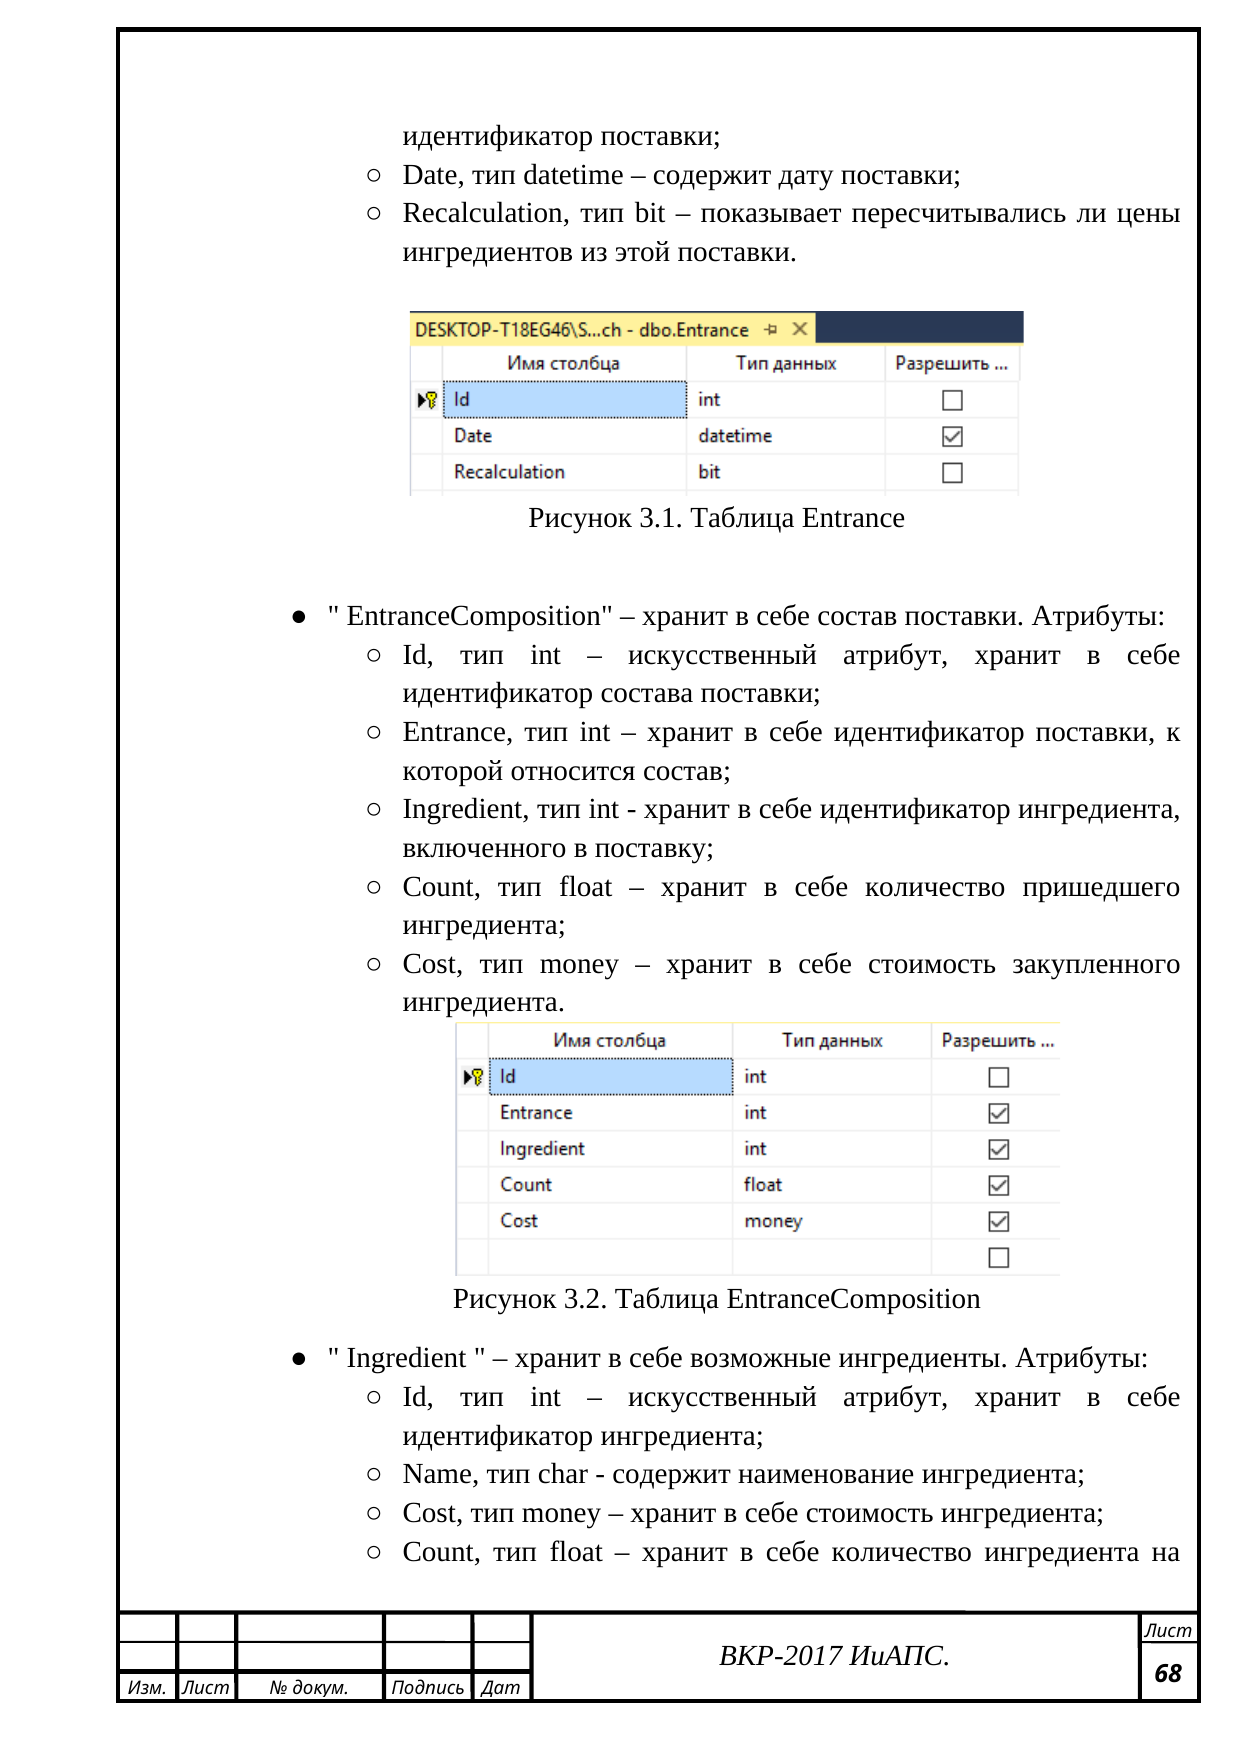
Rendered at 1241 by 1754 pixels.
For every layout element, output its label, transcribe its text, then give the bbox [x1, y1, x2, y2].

list Name, тип char - содержит наименование ингредиента; [365, 1456, 1181, 1490]
list Cost, тип money – хранит в себе стоимость закупленного ингредиента. [365, 946, 1181, 1018]
text Рисунок 3.2. Таблица EntranceComposition [252, 1281, 1181, 1314]
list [365, 1533, 1181, 1567]
picture [455, 1022, 1061, 1276]
list " Ingredient " – хранит в себе возможные ингредиенты. Атрибуты: [290, 1340, 1181, 1374]
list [365, 118, 1181, 152]
text Рисунок 3.1. Таблица Entrance [252, 500, 1181, 534]
picture [409, 311, 1024, 496]
list Cost, тип money – хранит в себе стоимость ингредиента; [365, 1495, 1181, 1528]
list " EntranceComposition" – хранит в себе состав поставки. Атрибуты: [290, 598, 1181, 632]
list Entrance, тип int – хранит в себе идентификатор поставки, к которой относится состав; [365, 714, 1181, 786]
list Date, тип datetime – содержит дату поставки; [365, 157, 1181, 190]
list Ingredient, тип int - хранит в себе идентификатор ингредиента, включенного в поставку; [365, 791, 1181, 863]
list Recalculation, тип bit – показывает пересчитывались ли цены ингредиентов из этой поставки. [365, 195, 1181, 267]
list Id, тип int – искусственный атрибут, хранит в себе идентификатор ингредиента; [365, 1379, 1181, 1451]
list Id, тип int – искусственный атрибут, хранит в себе идентификатор состава поставки; [365, 637, 1181, 709]
list Count, тип float – хранит в себе количество пришедшего ингредиента; [365, 868, 1181, 941]
